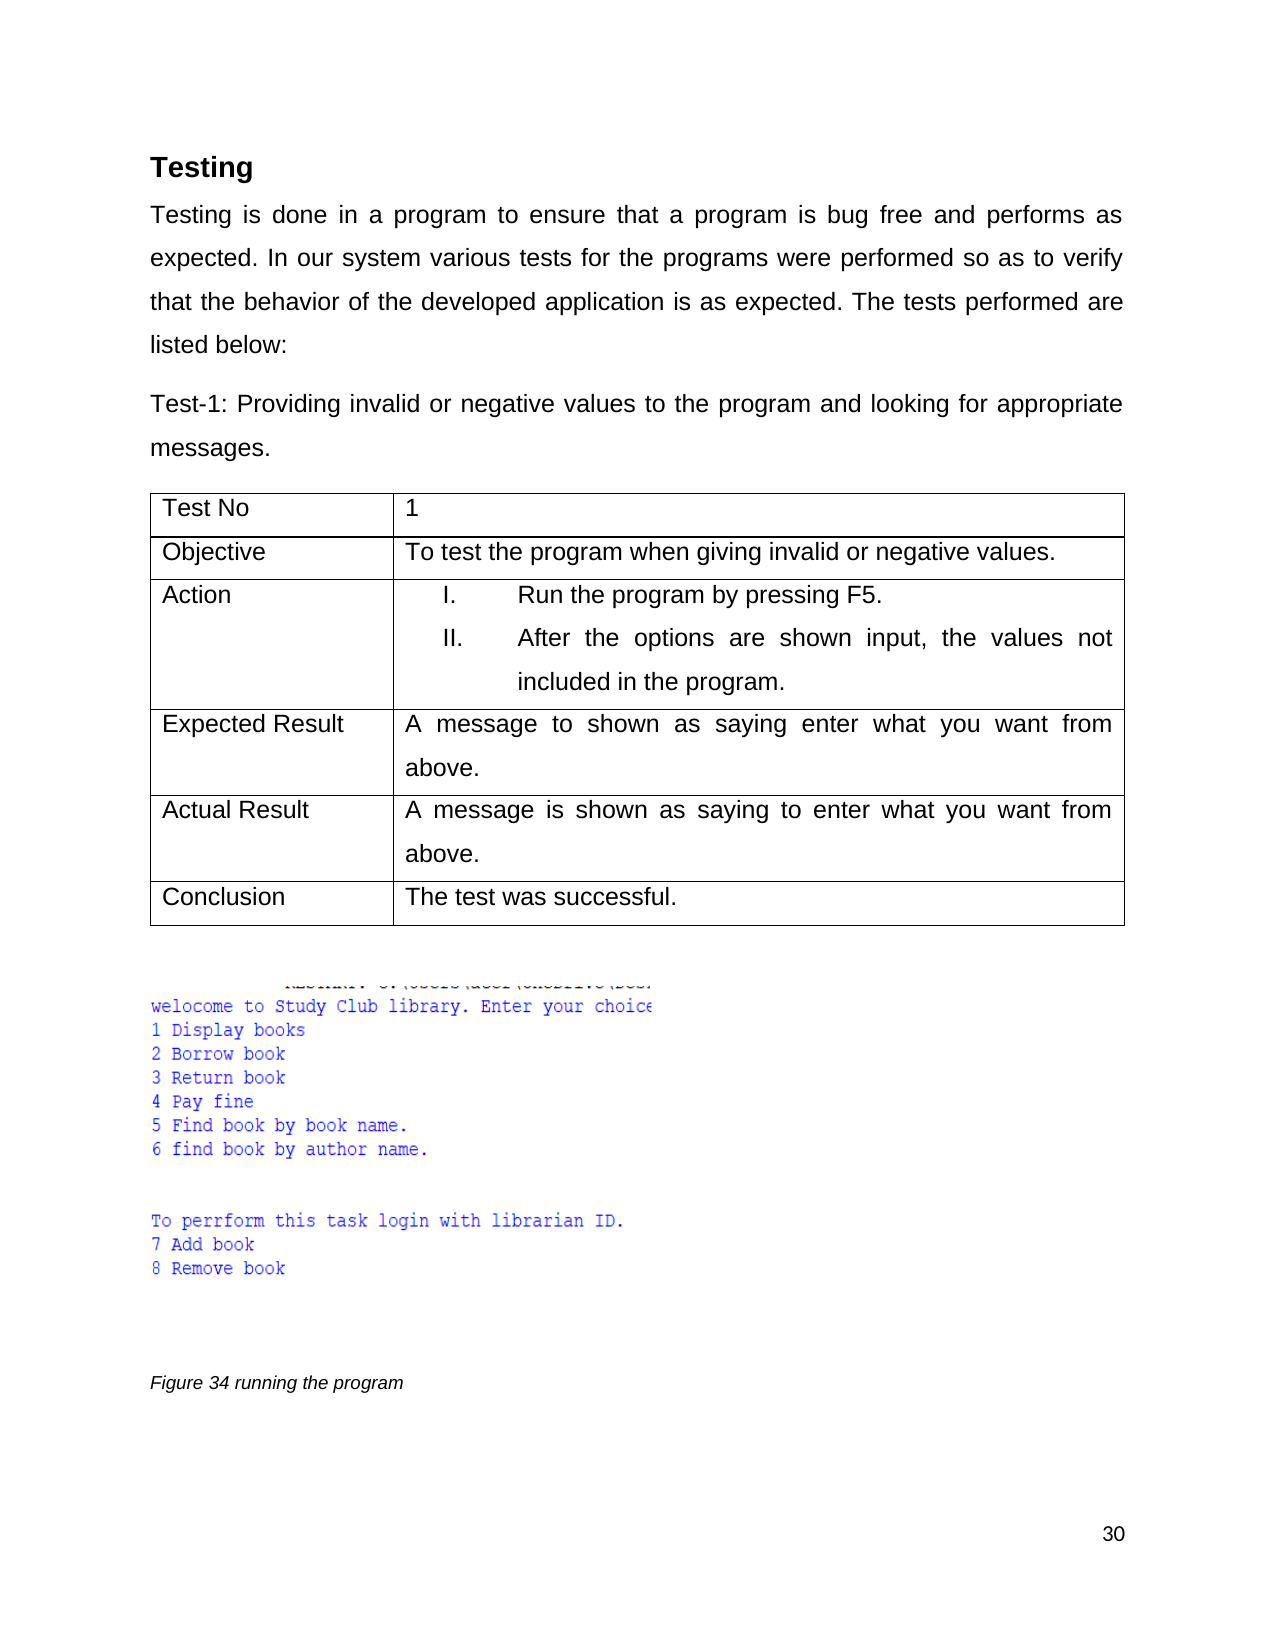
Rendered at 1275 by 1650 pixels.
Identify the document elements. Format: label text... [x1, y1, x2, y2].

table_cell Conclusion [151, 882, 393, 925]
table_cell Objective [151, 538, 393, 579]
table_cell Expected Result [151, 710, 393, 794]
text Test-1: Providing invalid or negative values to the program and looking for appropriate messages. [150, 389, 1125, 461]
table_cell Action [151, 580, 393, 708]
table_cell Actual Result [151, 796, 393, 881]
picture [150, 986, 652, 1341]
subtitle Testing [150, 150, 1125, 183]
table_header 1 [394, 494, 1124, 536]
table_cell The test was successful. [394, 882, 1124, 925]
table_cell A message is shown as saying to enter what you want from above. [394, 796, 1124, 881]
table_cell Run the program by pressing F5. After the options are shown input, the values not included in the program. [394, 580, 1124, 708]
table_header Test No [151, 494, 393, 536]
text Figure 34 running the program [150, 1372, 1125, 1393]
table_cell A message to shown as saying enter what you want from above. [394, 710, 1124, 794]
text Testing is done in a program to ensure that a program is bug free and performs as expected. In our system various tests for the programs were performed so as to verify that the behavior of the developed application is as expected. The tests performed are listed below: [150, 200, 1125, 358]
table_cell To test the program when giving invalid or negative values. [394, 538, 1124, 579]
